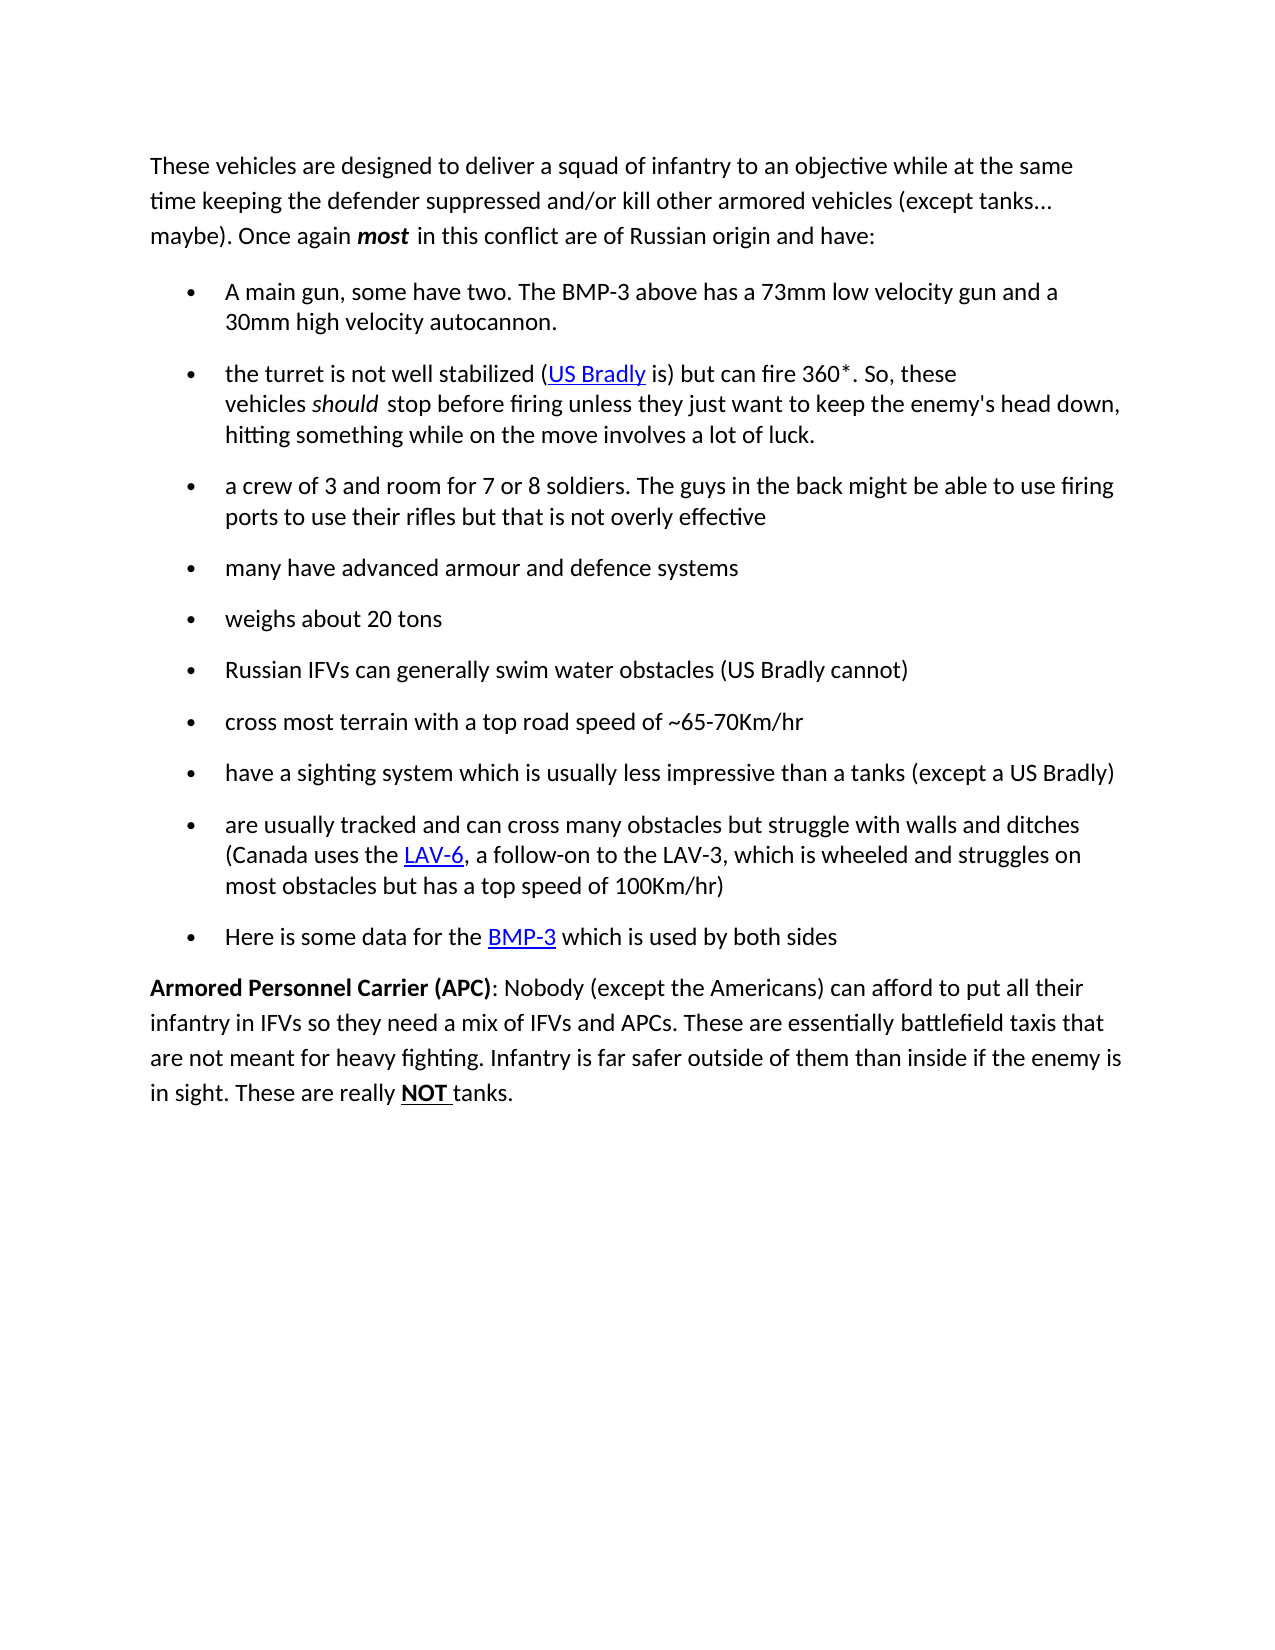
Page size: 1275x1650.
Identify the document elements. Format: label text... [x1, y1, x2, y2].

list weighs about 20 tons [187, 603, 1125, 634]
list have a sighting system which is usually less impressive than a tanks (except a US Bradly) [187, 757, 1125, 788]
list Russian IFVs can generally swim water obstacles (US Bradly cannot) [187, 655, 1125, 685]
list Here is some data for the BMP-3 which is used by both sides [187, 921, 1125, 952]
text These vehicles are designed to deliver a squad of infantry to an objective while at the same time keeping the defender suppressed and/or kill other armored vehicles (except tanks... maybe). Once again most in this conflict are of Russian origin and have: [150, 150, 1125, 251]
list cross most terrain with a top road speed of ~65-70Km/hr [187, 706, 1125, 737]
list A main gun, some have two. The BMP-3 above has a 73mm low velocity gun and a 30mm high velocity autocannon. [187, 276, 1125, 337]
list many have advanced armour and defence systems [187, 552, 1125, 582]
text Armored Personnel Carrier (APC): Nobody (except the Americans) can afford to put all their infantry in IFVs so they need a mix of IFVs and APCs. These are essentially battlefield taxis that are not meant for heavy fighting. Infantry is far safer outside of them than inside if the enemy is in sight. These are really NOT tanks. [150, 972, 1125, 1108]
list are usually tracked and can cross many obstacles but struggle with walls and ditches (Canada uses the LAV-6, a follow-on to the LAV-3, which is wheeled and struggles on most obstacles but has a top speed of 100Km/hr) [187, 809, 1125, 900]
list a crew of 3 and room for 7 or 8 soldiers. The guys in the back might be able to use firing ports to use their rifles but that is not overly effective [187, 470, 1125, 531]
list the turret is not well stabilized (US Bradly is) but can fire 360*. So, these vehicles should stop before firing unless they just want to keep the enemy's head down, hitting something while on the move involves a lot of luck. [187, 358, 1125, 449]
